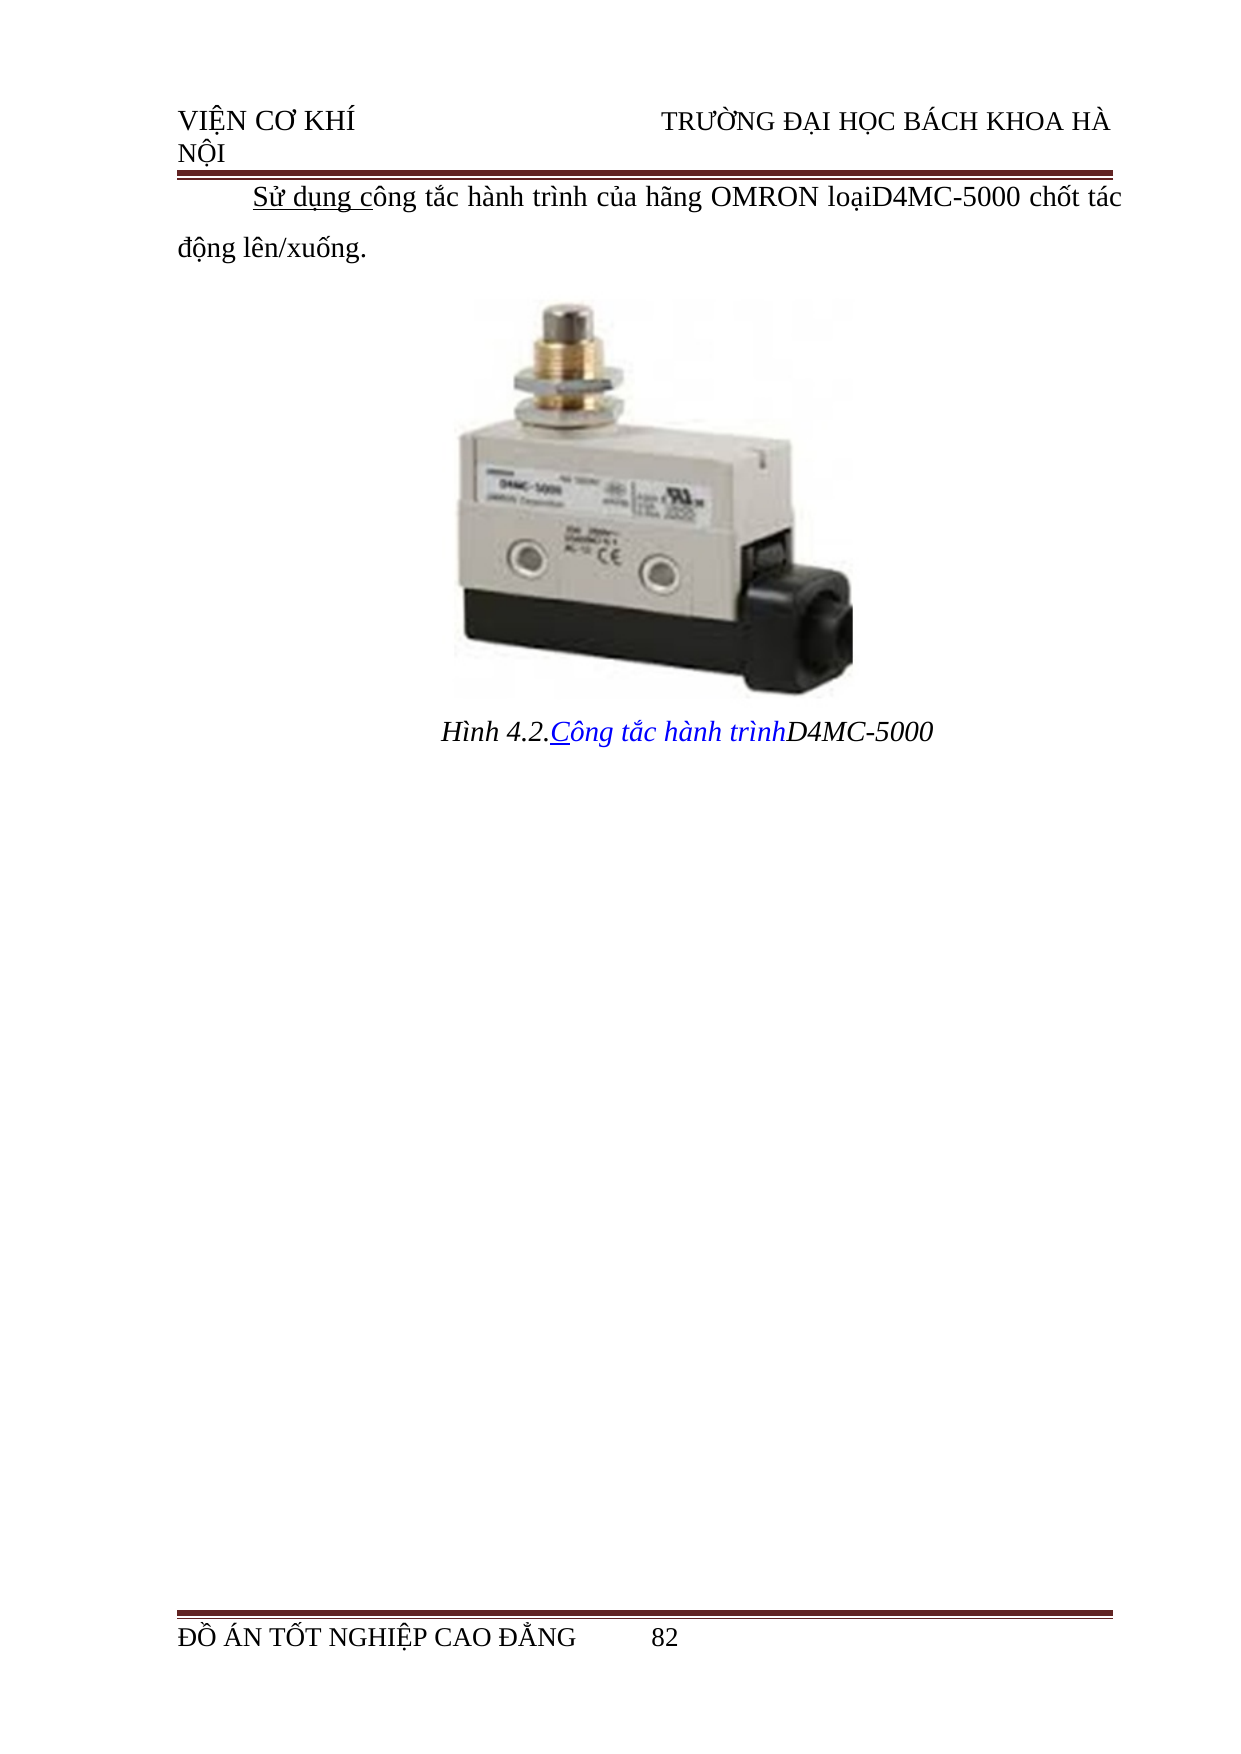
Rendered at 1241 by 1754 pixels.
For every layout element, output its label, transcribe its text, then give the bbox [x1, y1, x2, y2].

picture [421, 280, 869, 708]
subtitle Sử dụng công tắc hành trình của hãng OMRON loạiD4MC-5000 chốt tác động lên/xuống. [177, 179, 1122, 263]
text Hình 4.2.Công tắc hành trìnhD4MC-5000 [177, 714, 1122, 747]
